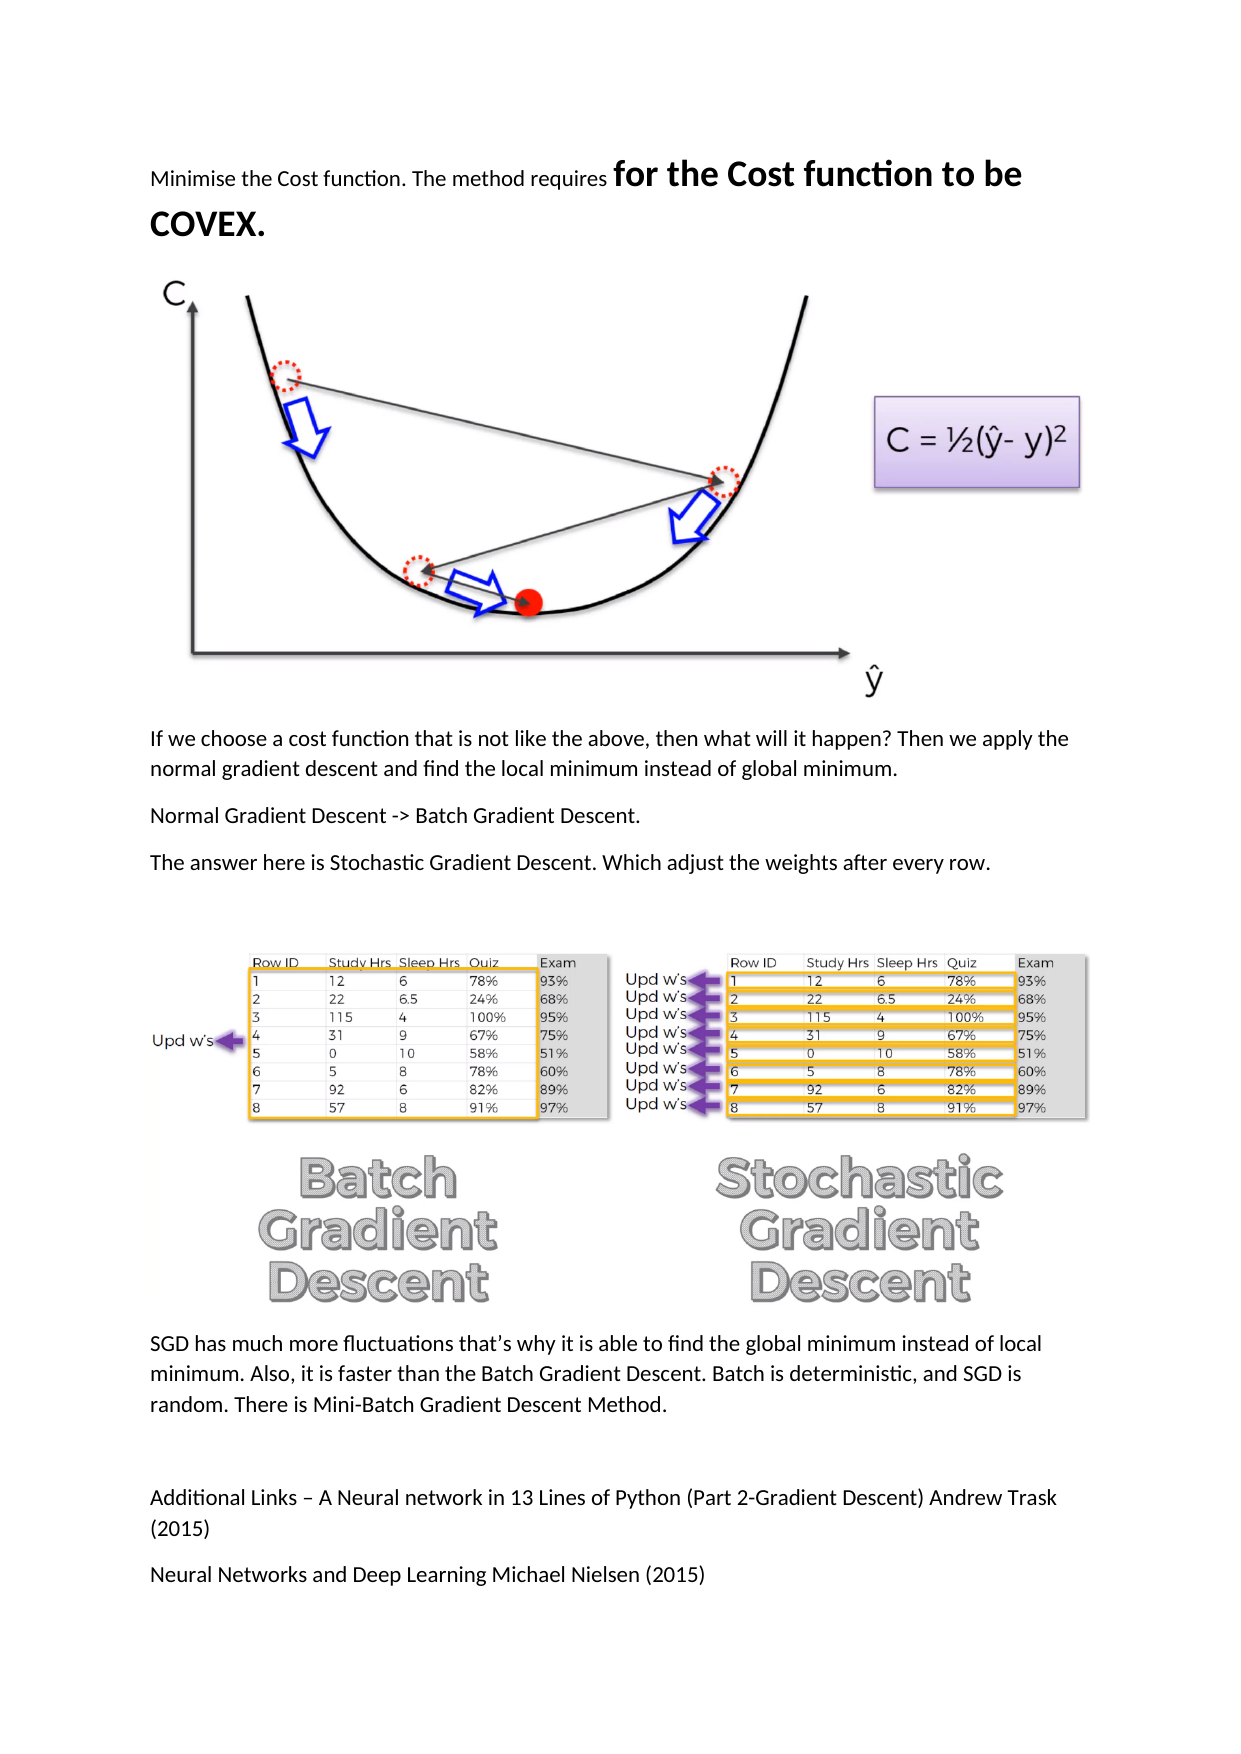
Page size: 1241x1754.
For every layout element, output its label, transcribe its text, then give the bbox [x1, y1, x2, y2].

text SGD has much more fluctuations that’s why it is able to find the global minimum instead of local minimum. Also, it is faster than the Batch Gradient Descent. Batch is deterministic, and SGD is random. There is Mini-Batch Gradient Descent Method. [150, 1309, 1090, 1418]
text Normal Gradient Descent -> Batch Gradient Descent. [150, 801, 1090, 829]
text The answer here is Stochastic Gradient Descent. Which adjust the weights after every row. [150, 848, 1090, 876]
text Additional Links – A Neural network in 13 Lines of Python (Part 2-Gradient Descent) Andrew Trask (2015) [150, 1483, 1090, 1542]
picture [150, 942, 1091, 1309]
text Minimise the Cost function. The method requires for the Cost function to be COVEX. [150, 150, 1090, 245]
text If we choose a cost function that is not like the above, then what will it happen? Then we apply the normal gradient descent and find the local minimum instead of global minimum. [150, 702, 1090, 783]
text Neural Networks and Deep Learning Michael Nielsen (2015) [150, 1561, 1090, 1589]
picture [150, 248, 1091, 702]
